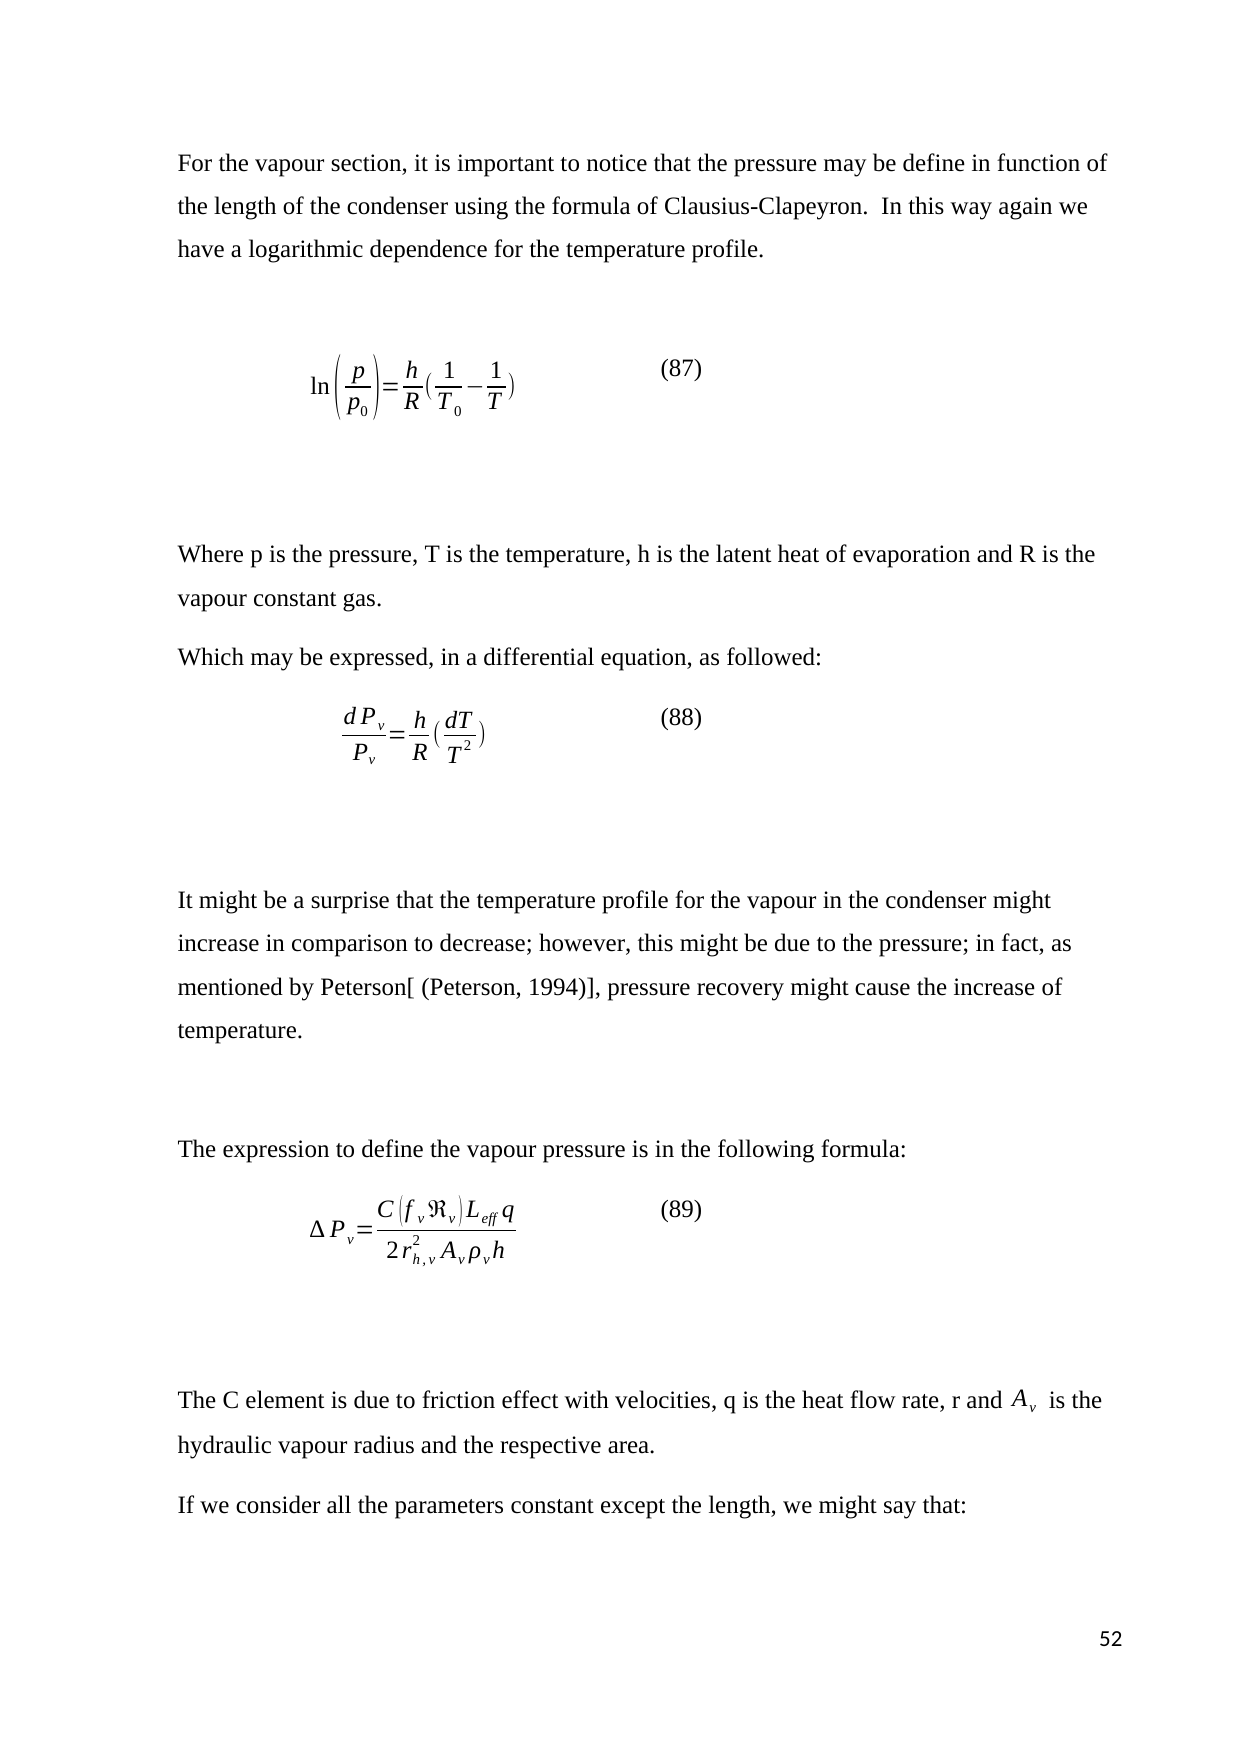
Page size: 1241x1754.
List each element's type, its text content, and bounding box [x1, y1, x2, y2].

text Which may be expressed, in a differential equation, as followed: [177, 642, 1122, 671]
text The expression to define the vapour pressure is in the following formula: [177, 1134, 1122, 1163]
table_header [177, 354, 649, 480]
table_header (87) [649, 354, 1121, 480]
text If we consider all the parameters constant except the length, we might say that: [177, 1490, 1122, 1518]
table_header [177, 702, 649, 826]
text For the vapour section, it is important to notice that the pressure may be define in function of the length of the condenser using the formula of Clausius-Clapeyron. In this way again we have a logarithmic dependence for the temperature profile. [177, 148, 1122, 263]
table_header (89) [649, 1194, 1121, 1324]
text The C element is due to friction effect with velocities, q is the heat flow rate, r and is the hydraulic vapour radius and the respective area. [177, 1384, 1122, 1459]
table_header (88) [649, 702, 1121, 826]
text Where p is the pressure, T is the temperature, h is the latent heat of evaporation and R is the vapour constant gas. [177, 539, 1122, 611]
table_header [177, 1194, 649, 1324]
text It might be a surprise that the temperature profile for the vapour in the condenser might increase in comparison to decrease; however, this might be due to the pressure; in fact, as mentioned by Peterson[], pressure recovery might cause the increase of temperature. [177, 885, 1122, 1043]
